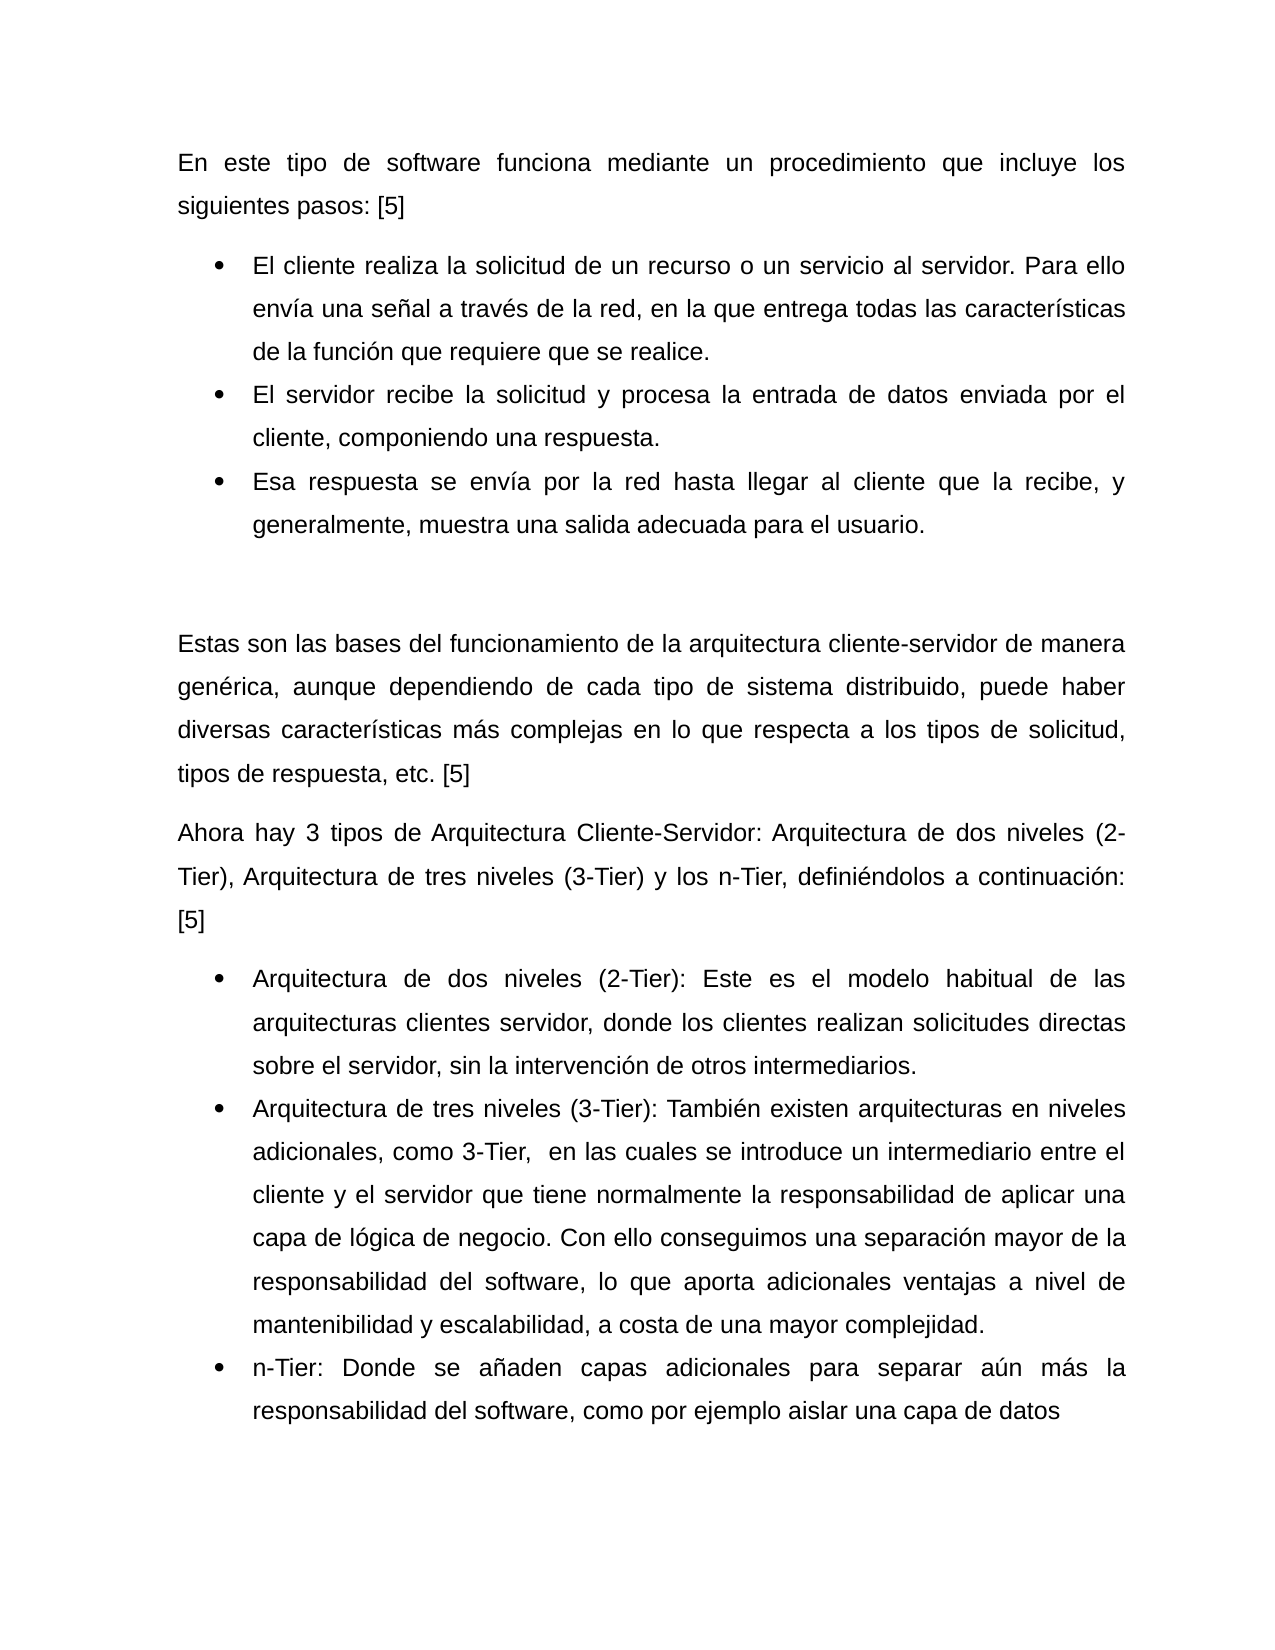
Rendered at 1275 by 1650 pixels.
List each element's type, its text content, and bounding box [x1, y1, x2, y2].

list El servidor recibe la solicitud y procesa la entrada de datos enviada por el cliente, componiendo una respuesta. [215, 380, 1127, 452]
list Esa respuesta se envía por la red hasta llegar al cliente que la recibe, y generalmente, muestra una salida adecuada para el usuario. [215, 466, 1127, 538]
text Estas son las bases del funcionamiento de la arquitectura cliente-servidor de manera genérica, aunque dependiendo de cada tipo de sistema distribuido, puede haber diversas características más complejas en lo que respecta a los tipos de solicitud, tipos de respuesta, etc. [5] [177, 629, 1127, 787]
text En este tipo de software funciona mediante un procedimiento que incluye los siguientes pasos: [5] [177, 148, 1127, 219]
list Arquitectura de dos niveles (2-Tier): Este es el modelo habitual de las arquitecturas clientes servidor, donde los clientes realizan solicitudes directas sobre el servidor, sin la intervención de otros intermediarios. [215, 964, 1127, 1079]
list El cliente realiza la solicitud de un recurso o un servicio al servidor. Para ello envía una señal a través de la red, en la que entrega todas las características de la función que requiere que se realice. [215, 251, 1127, 366]
text Ahora hay 3 tipos de Arquitectura Cliente-Servidor: Arquitectura de dos niveles (2-Tier), Arquitectura de tres niveles (3-Tier) y los n-Tier, definiéndolos a continuación: [5] [177, 818, 1127, 933]
list n-Tier: Donde se añaden capas adicionales para separar aún más la responsabilidad del software, como por ejemplo aislar una capa de datos [215, 1353, 1127, 1425]
list Arquitectura de tres niveles (3-Tier): También existen arquitecturas en niveles adicionales, como 3-Tier, en las cuales se introduce un intermediario entre el cliente y el servidor que tiene normalmente la responsabilidad de aplicar una capa de lógica de negocio. Con ello conseguimos una separación mayor de la responsabilidad del software, lo que aporta adicionales ventajas a nivel de mantenibilidad y escalabilidad, a costa de una mayor complejidad. [215, 1094, 1127, 1338]
